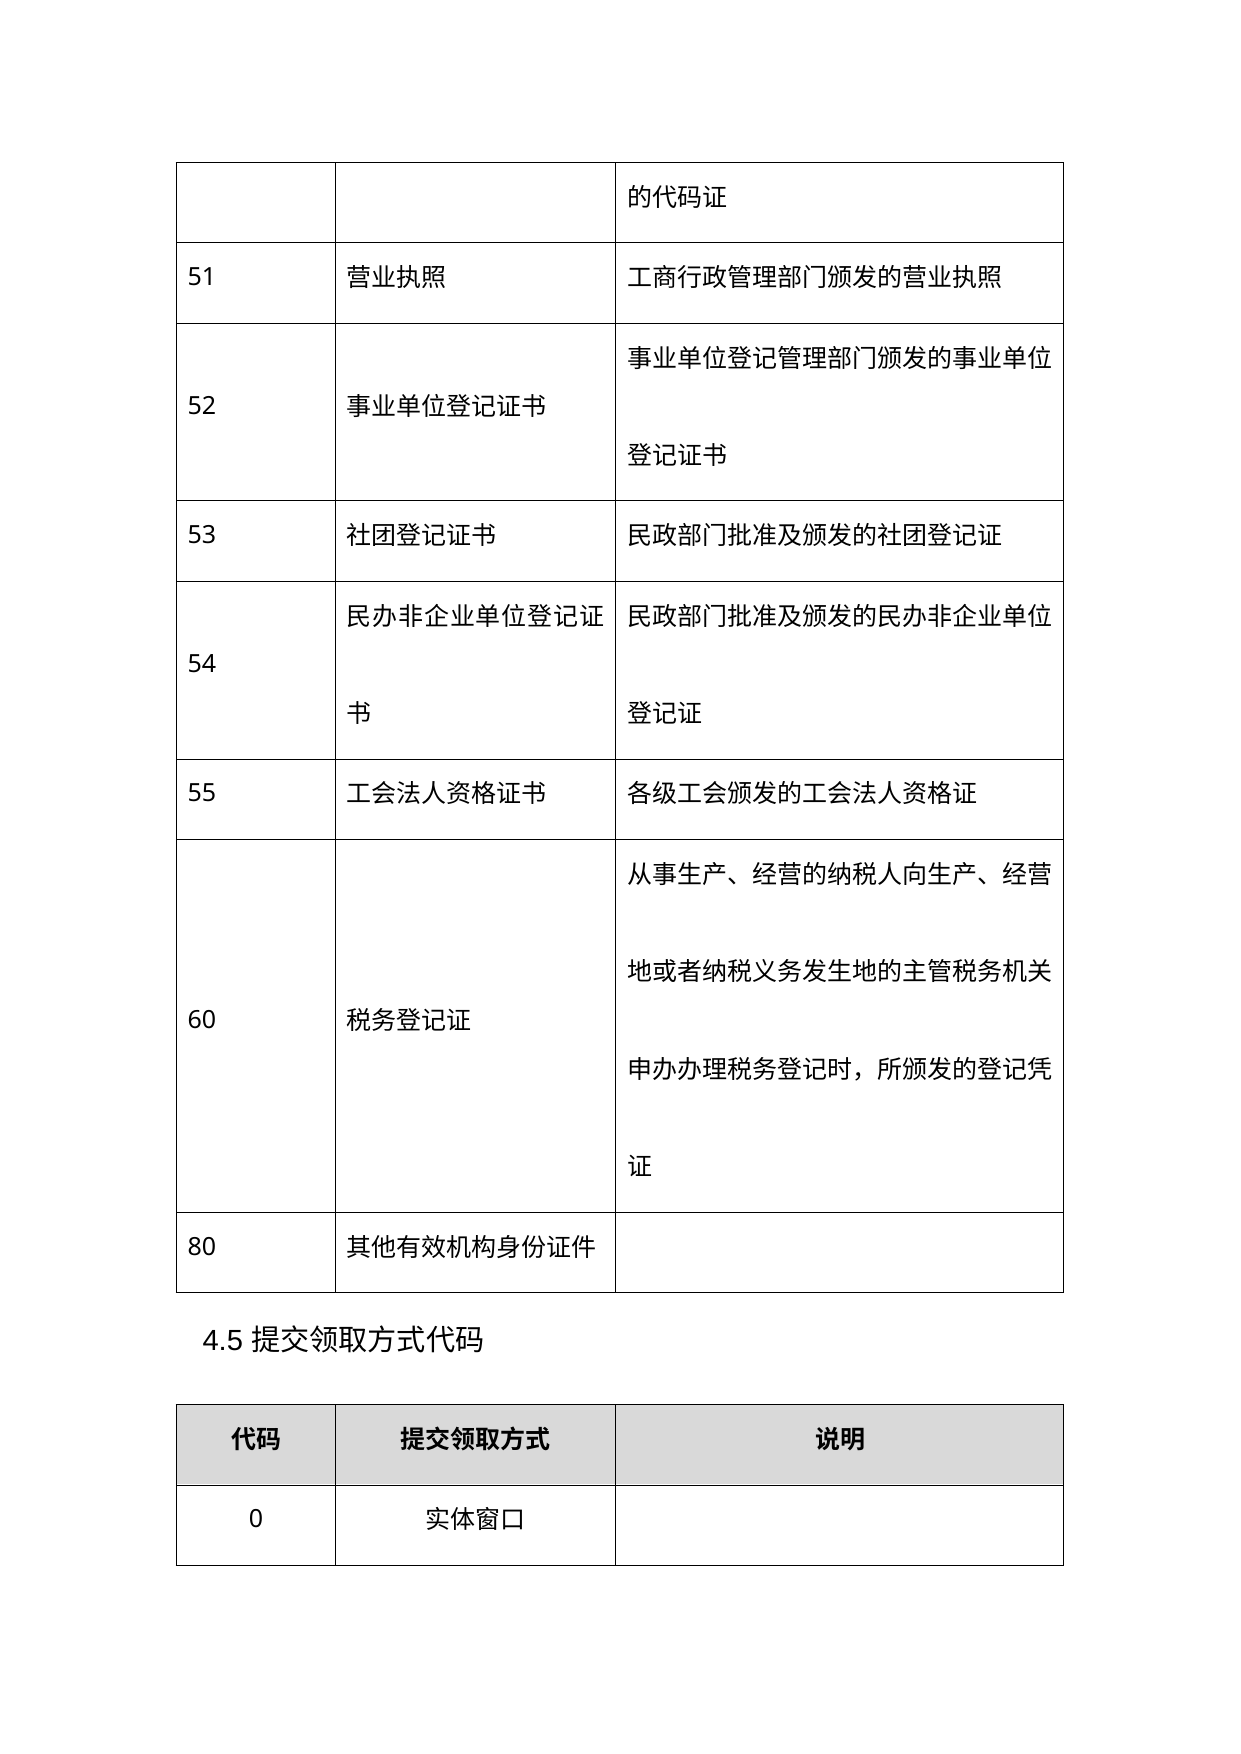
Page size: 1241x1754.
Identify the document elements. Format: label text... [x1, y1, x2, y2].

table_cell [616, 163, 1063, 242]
subtitle 4.5 提交领取方式代码 [202, 1306, 1053, 1371]
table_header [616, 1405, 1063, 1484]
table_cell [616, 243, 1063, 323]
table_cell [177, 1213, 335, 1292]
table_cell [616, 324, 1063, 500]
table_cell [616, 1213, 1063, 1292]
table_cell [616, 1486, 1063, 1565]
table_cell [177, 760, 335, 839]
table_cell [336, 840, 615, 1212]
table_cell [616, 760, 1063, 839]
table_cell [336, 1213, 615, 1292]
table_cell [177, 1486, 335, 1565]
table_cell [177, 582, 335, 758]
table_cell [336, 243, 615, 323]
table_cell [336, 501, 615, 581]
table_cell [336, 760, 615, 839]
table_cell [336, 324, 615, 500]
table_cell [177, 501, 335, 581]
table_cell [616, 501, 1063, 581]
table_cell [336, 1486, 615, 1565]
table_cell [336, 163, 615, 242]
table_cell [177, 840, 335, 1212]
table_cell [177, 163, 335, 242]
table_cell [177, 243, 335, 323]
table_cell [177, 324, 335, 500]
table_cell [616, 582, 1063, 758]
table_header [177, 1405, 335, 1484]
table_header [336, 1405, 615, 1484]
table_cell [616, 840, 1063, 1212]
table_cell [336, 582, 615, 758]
